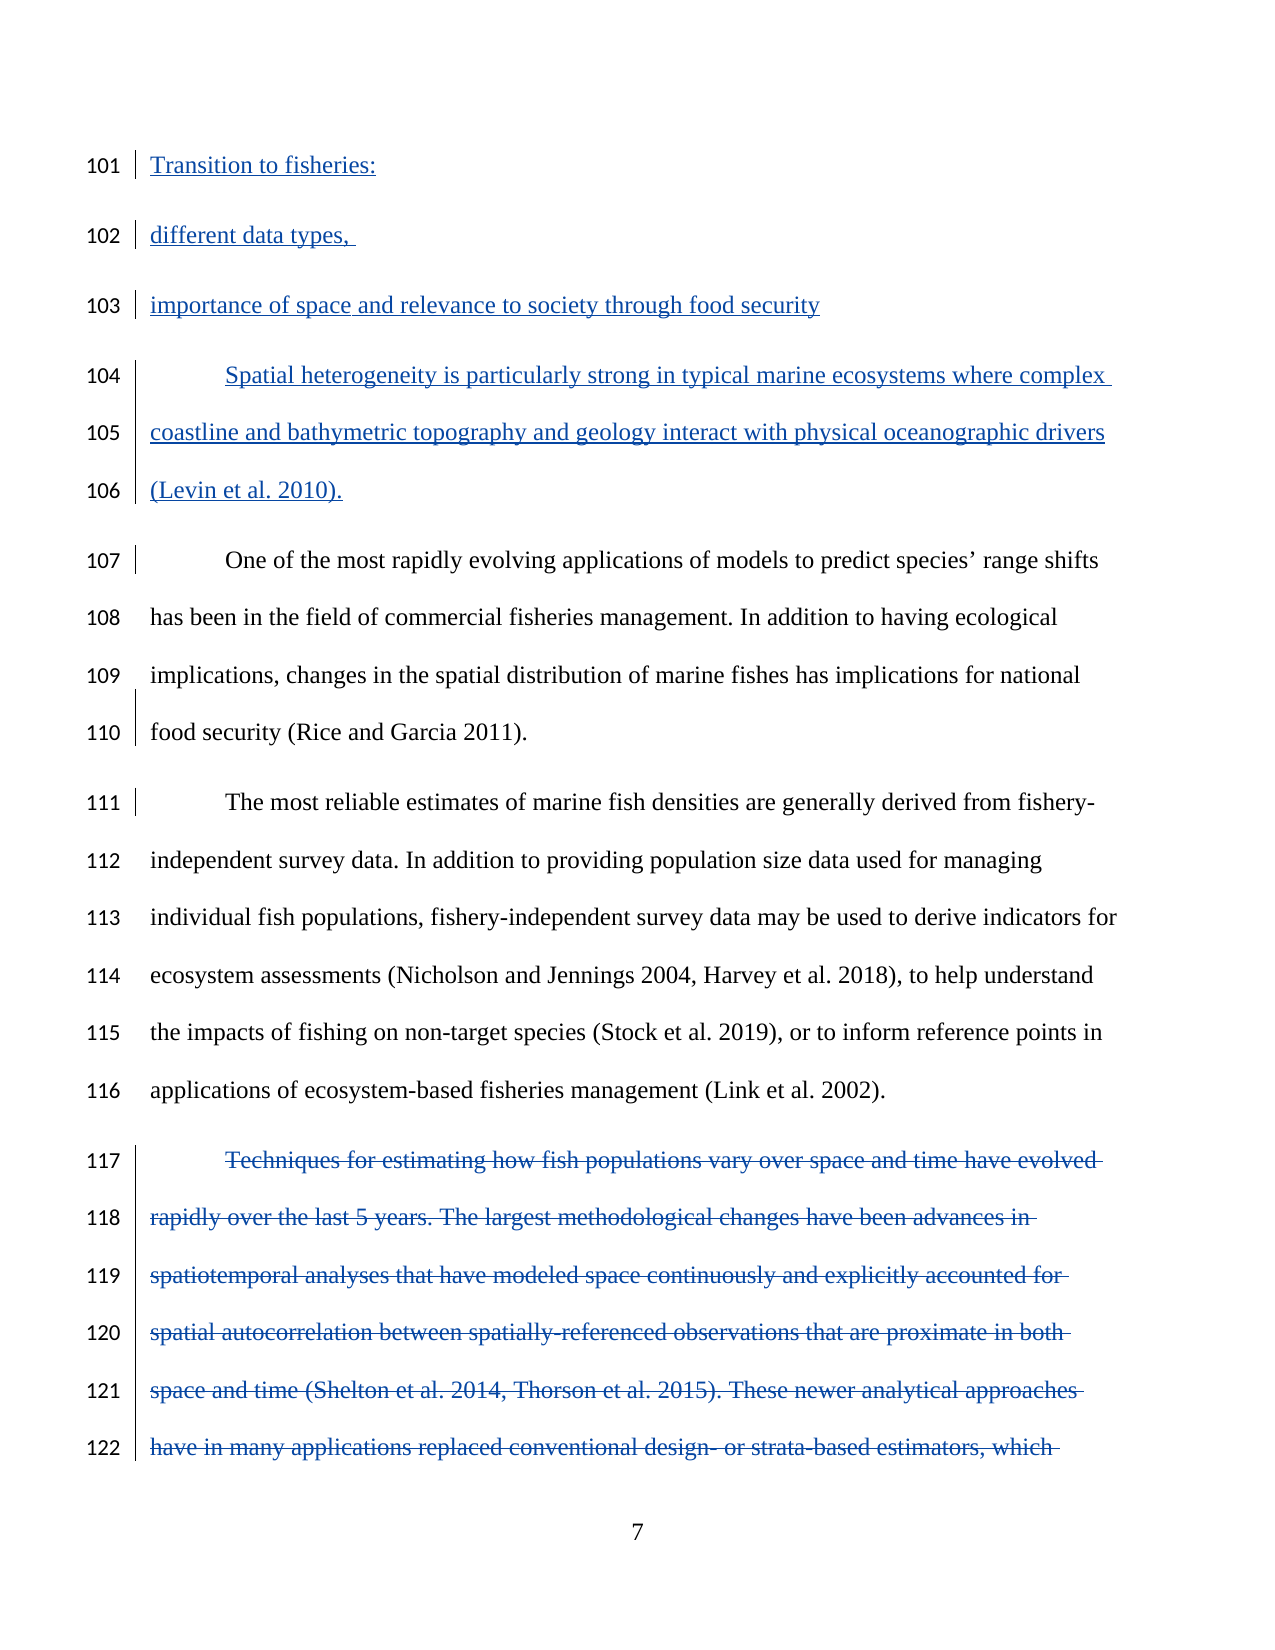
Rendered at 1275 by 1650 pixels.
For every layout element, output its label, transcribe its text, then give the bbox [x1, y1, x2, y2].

text The most reliable estimates of marine fish densities are generally derived from fishery-independent survey data. In addition to providing population size data used for managing individual fish populations, fishery-independent survey data may be used to derive indicators for ecosystem assessments (Nicholson and Jennings 2004, Harvey et al. 2018), to help understand the impacts of fishing on non-target species (Stock et al. 2019), or to inform reference points in applications of ecosystem-based fisheries management (Link et al. 2002). [150, 787, 1125, 1104]
text One of the most rapidly evolving applications of models to predict species’ range shifts has been in the field of commercial fisheries management. In addition to having ecological implications, changes in the spatial distribution of marine fishes has implications for national food security (Rice and Garcia 2011). [150, 545, 1125, 746]
